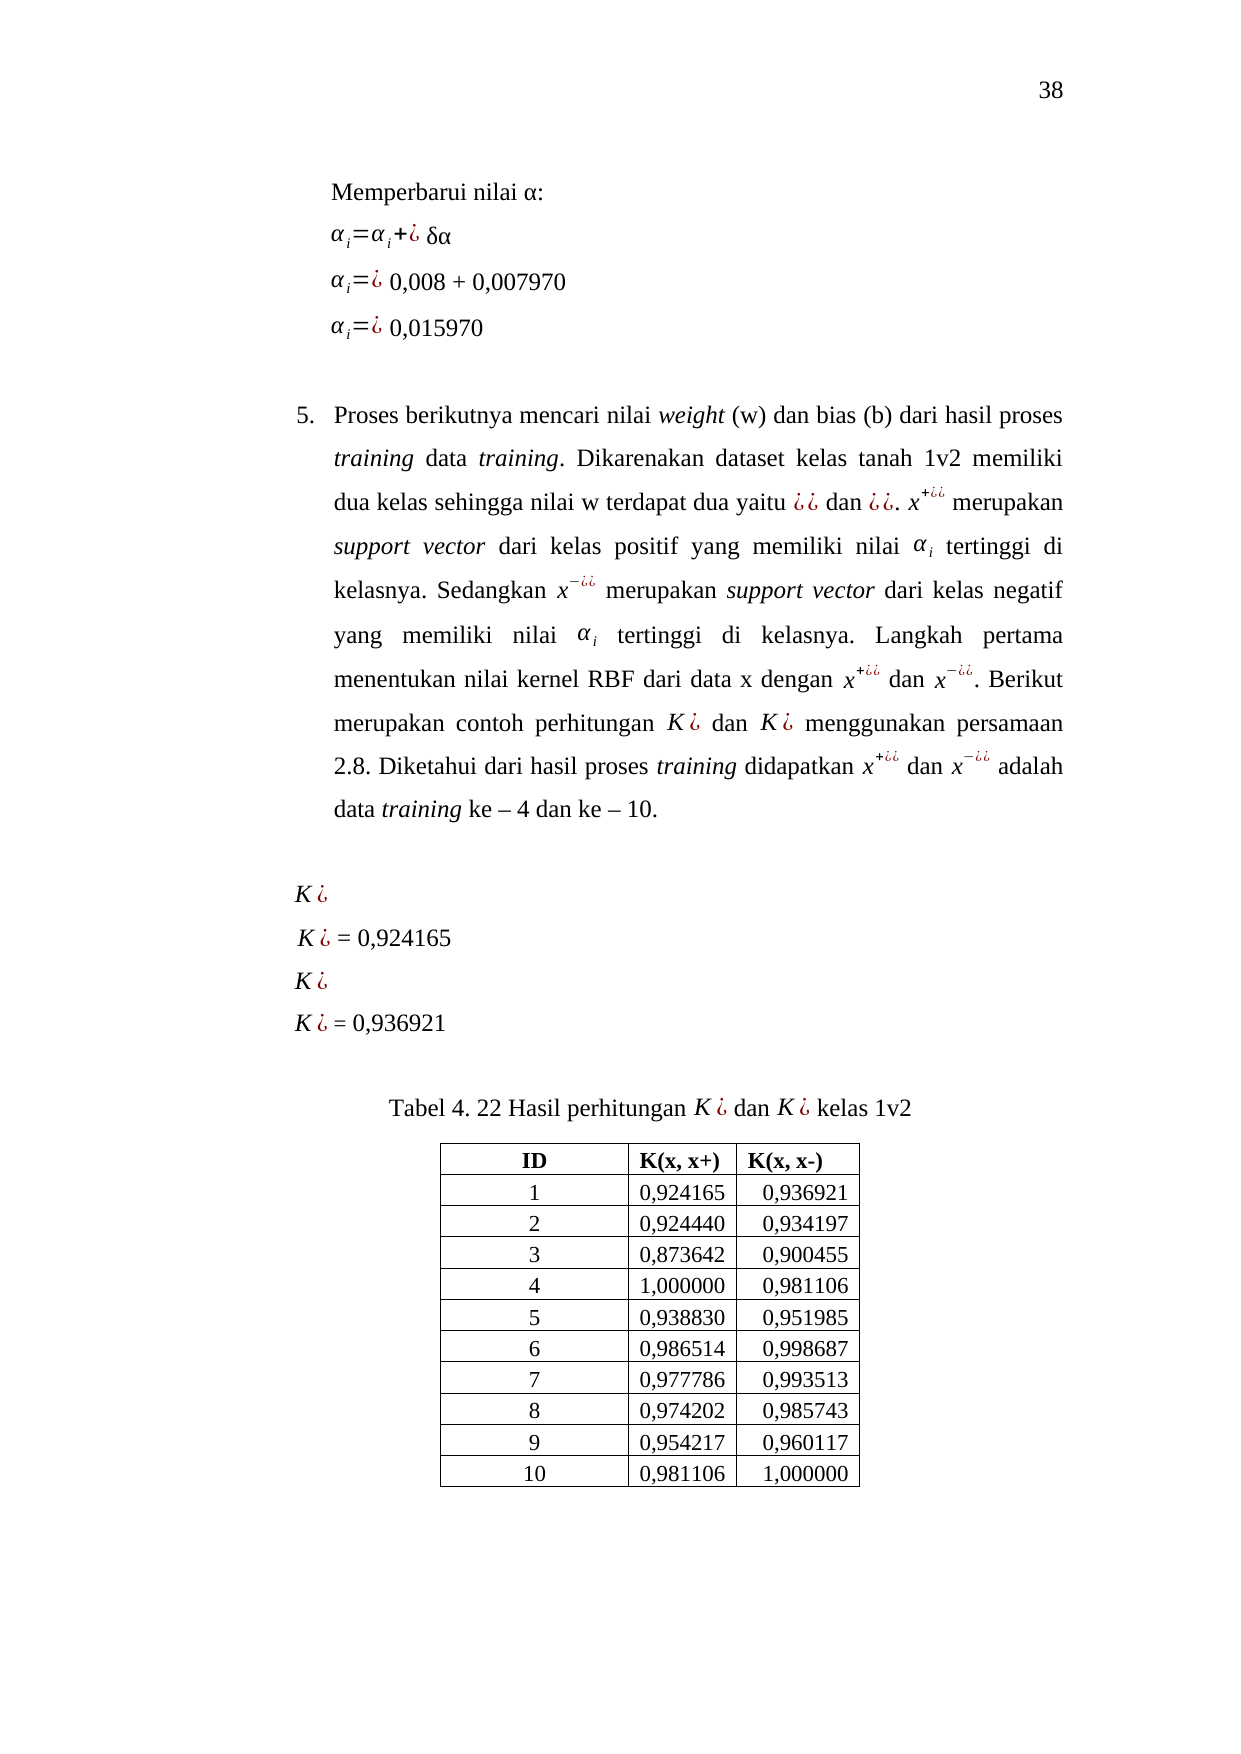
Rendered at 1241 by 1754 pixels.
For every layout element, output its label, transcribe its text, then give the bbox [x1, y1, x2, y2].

text = 0,936921 [237, 1008, 1063, 1037]
table_cell 4 [441, 1269, 628, 1299]
table_cell 0,977786 [629, 1362, 736, 1392]
table_cell 1,000000 [737, 1456, 859, 1486]
table_cell 0,924440 [629, 1206, 736, 1236]
table_cell 2 [441, 1206, 628, 1236]
table_cell 0,951985 [737, 1300, 859, 1330]
table_cell 0,981106 [629, 1456, 736, 1486]
table_cell 9 [441, 1425, 628, 1455]
table_cell 0,954217 [629, 1425, 736, 1455]
table_cell 0,998687 [737, 1331, 859, 1361]
table_cell 10 [441, 1456, 628, 1486]
table_header ID [441, 1144, 628, 1174]
text δα [331, 220, 1063, 251]
table_cell 0,938830 [629, 1300, 736, 1330]
table_cell 8 [441, 1394, 628, 1424]
table_cell 3 [441, 1237, 628, 1267]
table_cell 0,985743 [737, 1394, 859, 1424]
list Proses berikutnya mencari nilai weight (w) dan bias (b) dari hasil proses training data training. Dikarenakan dataset kelas tanah 1v2 memiliki dua kelas sehingga nilai w terdapat dua yaitu dan . merupakan support vector dari kelas positif yang memiliki nilai tertinggi di kelasnya. Sedangkan merupakan support vector dari kelas negatif yang memiliki nilai tertinggi di kelasnya. Langkah pertama menentukan nilai kernel RBF dari data x dengan dan . Berikut merupakan contoh perhitungan dan menggunakan persamaan 2.8. Diketahui dari hasil proses training didapatkan dan adalah data training ke – 4 dan ke – 10. [296, 400, 1063, 823]
table_cell 0,981106 [737, 1269, 859, 1299]
text Tabel 4. 22 Hasil perhitungan dan kelas 1v2 [237, 1093, 1063, 1122]
table_cell 0,960117 [737, 1425, 859, 1455]
table_cell 0,986514 [629, 1331, 736, 1361]
table_cell 0,900455 [737, 1237, 859, 1267]
table_header K(x, x+) [629, 1144, 736, 1174]
table_cell 7 [441, 1362, 628, 1392]
table_cell 0,873642 [629, 1237, 736, 1267]
table_cell 1,000000 [629, 1269, 736, 1299]
table_cell 1 [441, 1175, 628, 1205]
table_cell 0,934197 [737, 1206, 859, 1236]
text 0,015970 [331, 312, 1063, 343]
table_cell 5 [441, 1300, 628, 1330]
table_cell 0,924165 [629, 1175, 736, 1205]
table_cell 0,936921 [737, 1175, 859, 1205]
table_cell 0,974202 [629, 1394, 736, 1424]
text Memperbarui nilai α: [331, 177, 1063, 206]
text 0,008 + 0,007970 [331, 266, 1063, 297]
table_header K(x, x-) [737, 1144, 859, 1174]
table_cell 6 [441, 1331, 628, 1361]
text = 0,924165 [237, 923, 1063, 952]
table_cell 0,993513 [737, 1362, 859, 1392]
